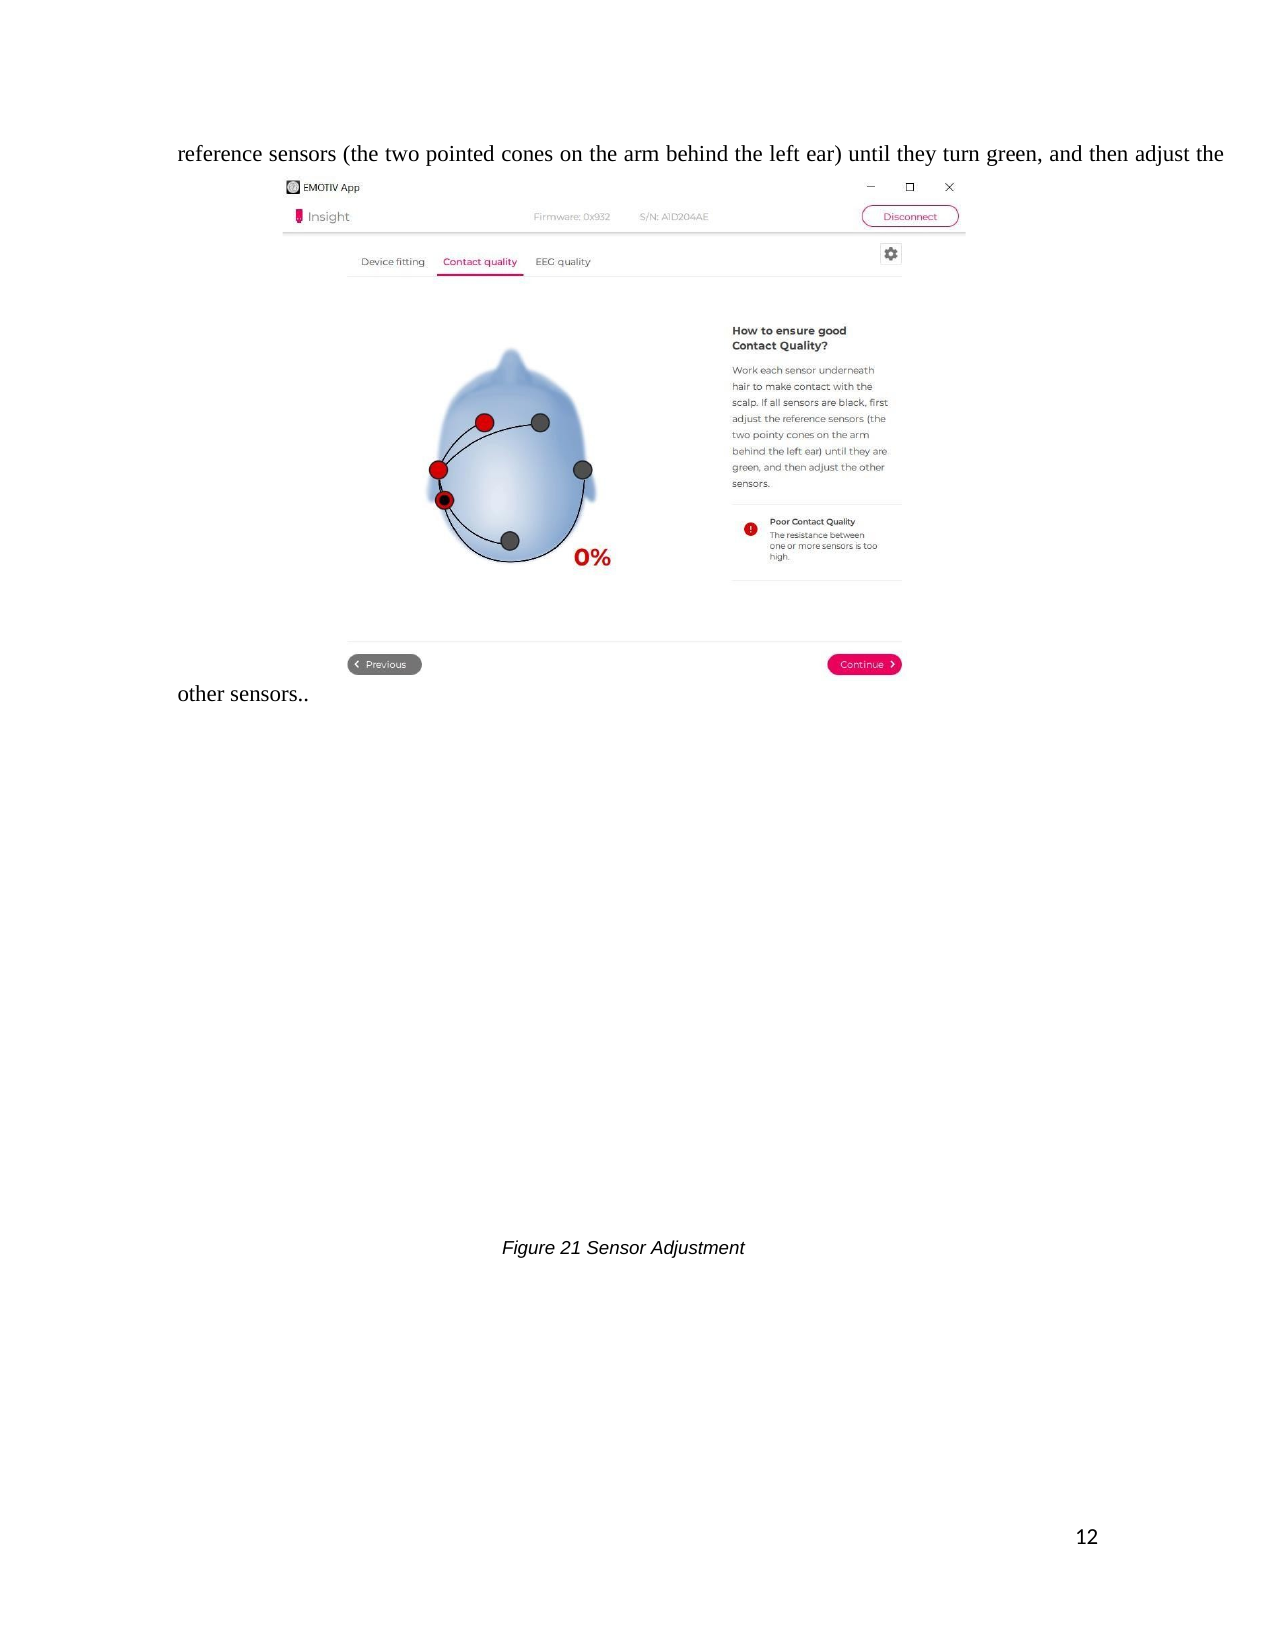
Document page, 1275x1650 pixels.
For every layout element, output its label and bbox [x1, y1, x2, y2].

picture [282, 176, 966, 681]
text [177, 139, 1227, 707]
